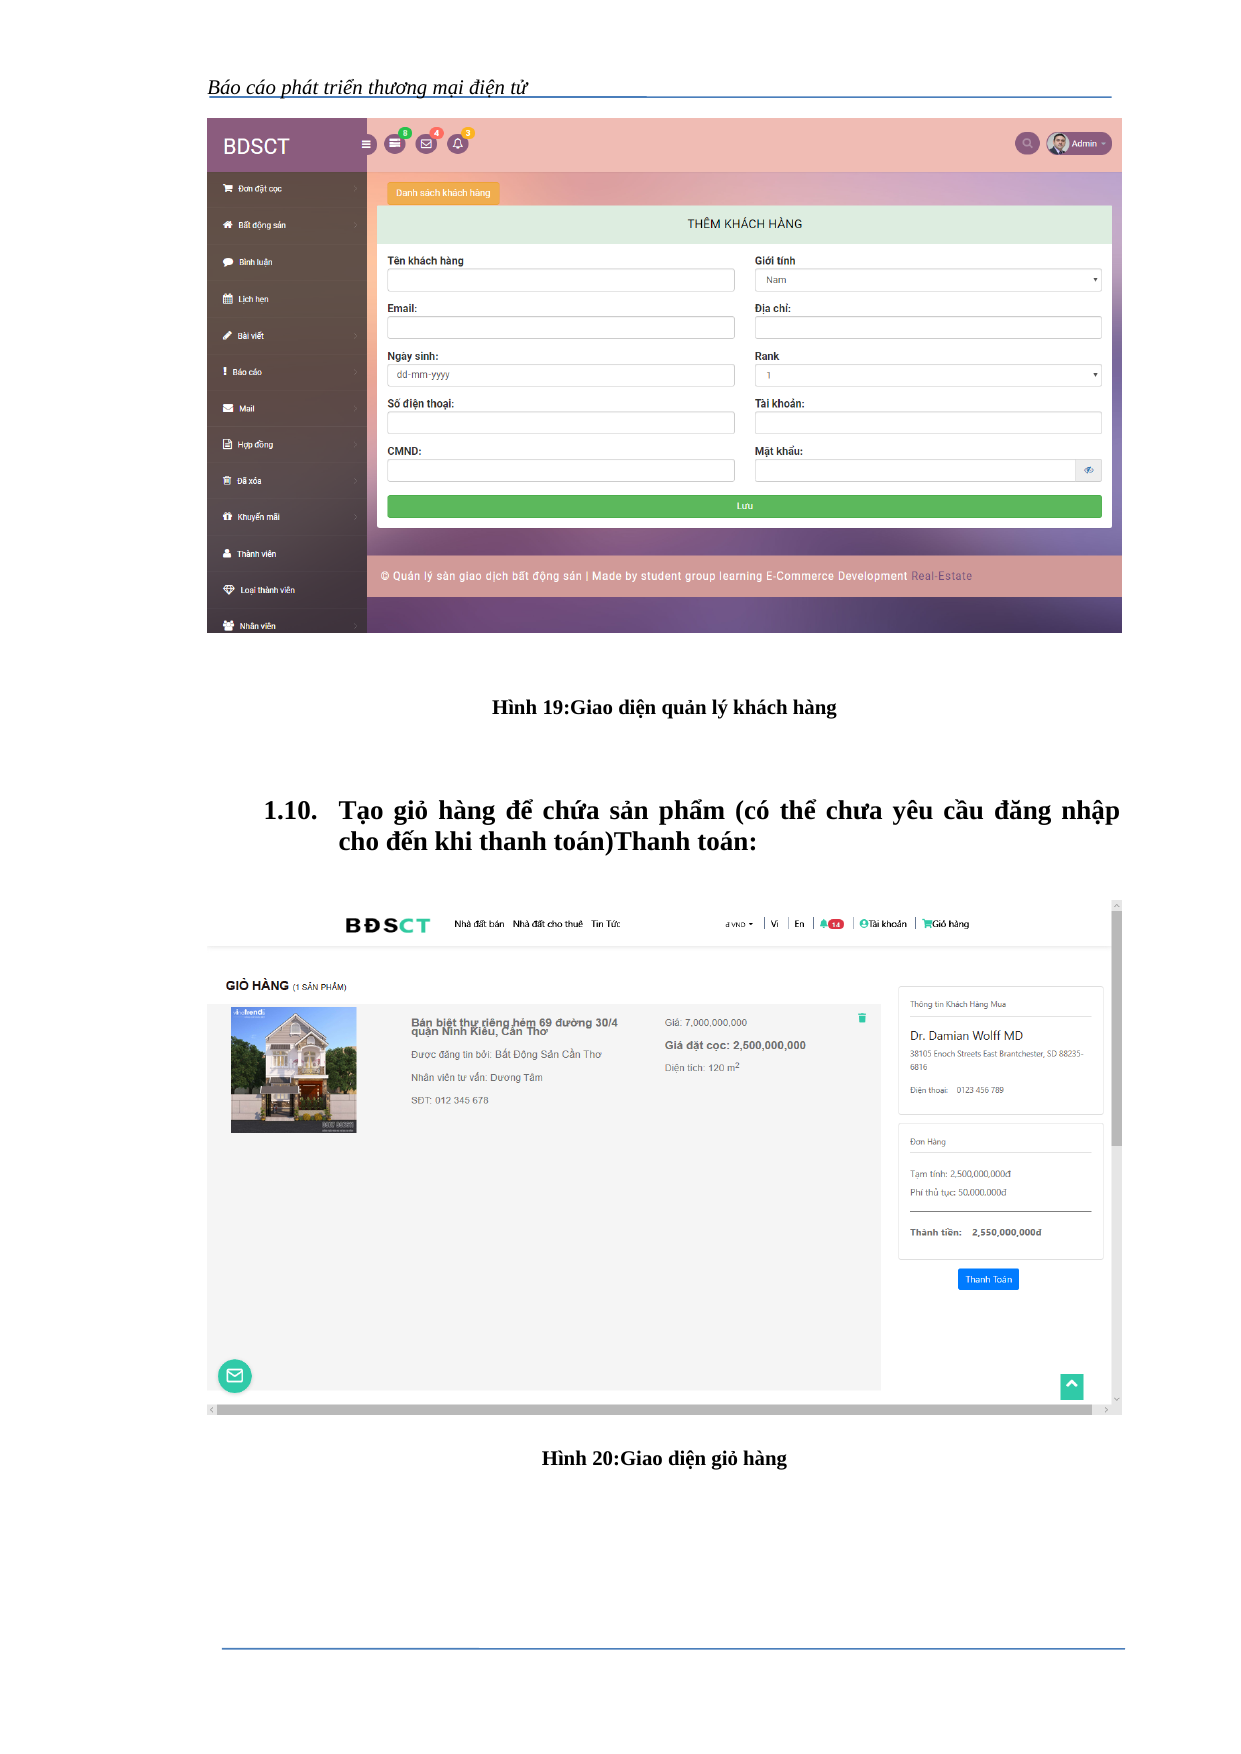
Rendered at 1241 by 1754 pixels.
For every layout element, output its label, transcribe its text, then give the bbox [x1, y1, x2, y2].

text Hình :Giao diện giỏ hàng [207, 1446, 1122, 1470]
subtitle Tạo giỏ hàng để chứa sản phẩm (có thể chưa yêu cầu đăng nhập cho đến khi thanh toán)Thanh toán: [263, 794, 1122, 856]
picture [207, 900, 1122, 1415]
picture [207, 118, 1122, 633]
text Hình :Giao diện quản lý khách hàng [207, 695, 1122, 719]
